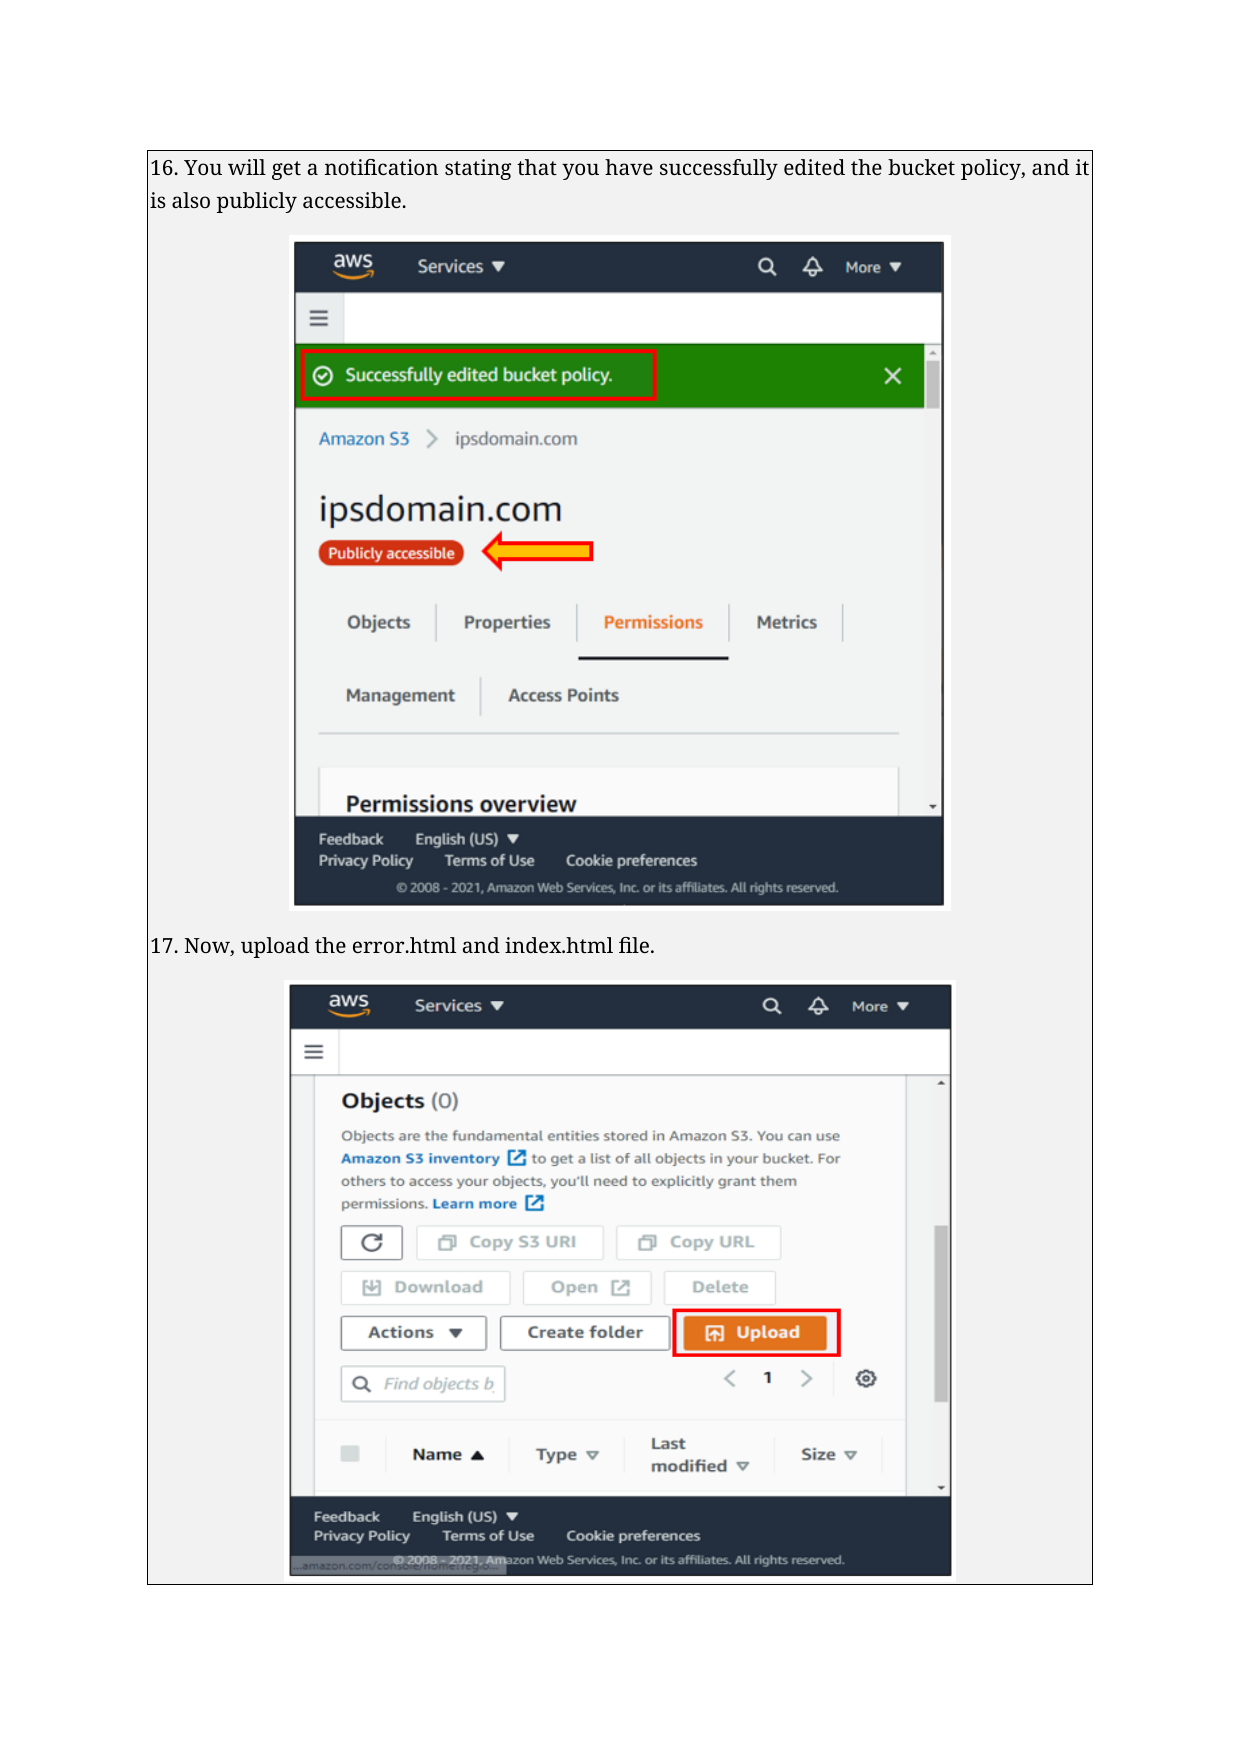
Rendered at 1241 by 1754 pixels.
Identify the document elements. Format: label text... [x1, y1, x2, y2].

picture [289, 235, 952, 911]
text 17. Now, upload the error.html and index.html file. [148, 928, 1092, 959]
picture [283, 980, 957, 1582]
text 16. You will get a notification stating that you have successfully edited the bucket policy, and it is also publicly accessible. [148, 151, 1092, 214]
